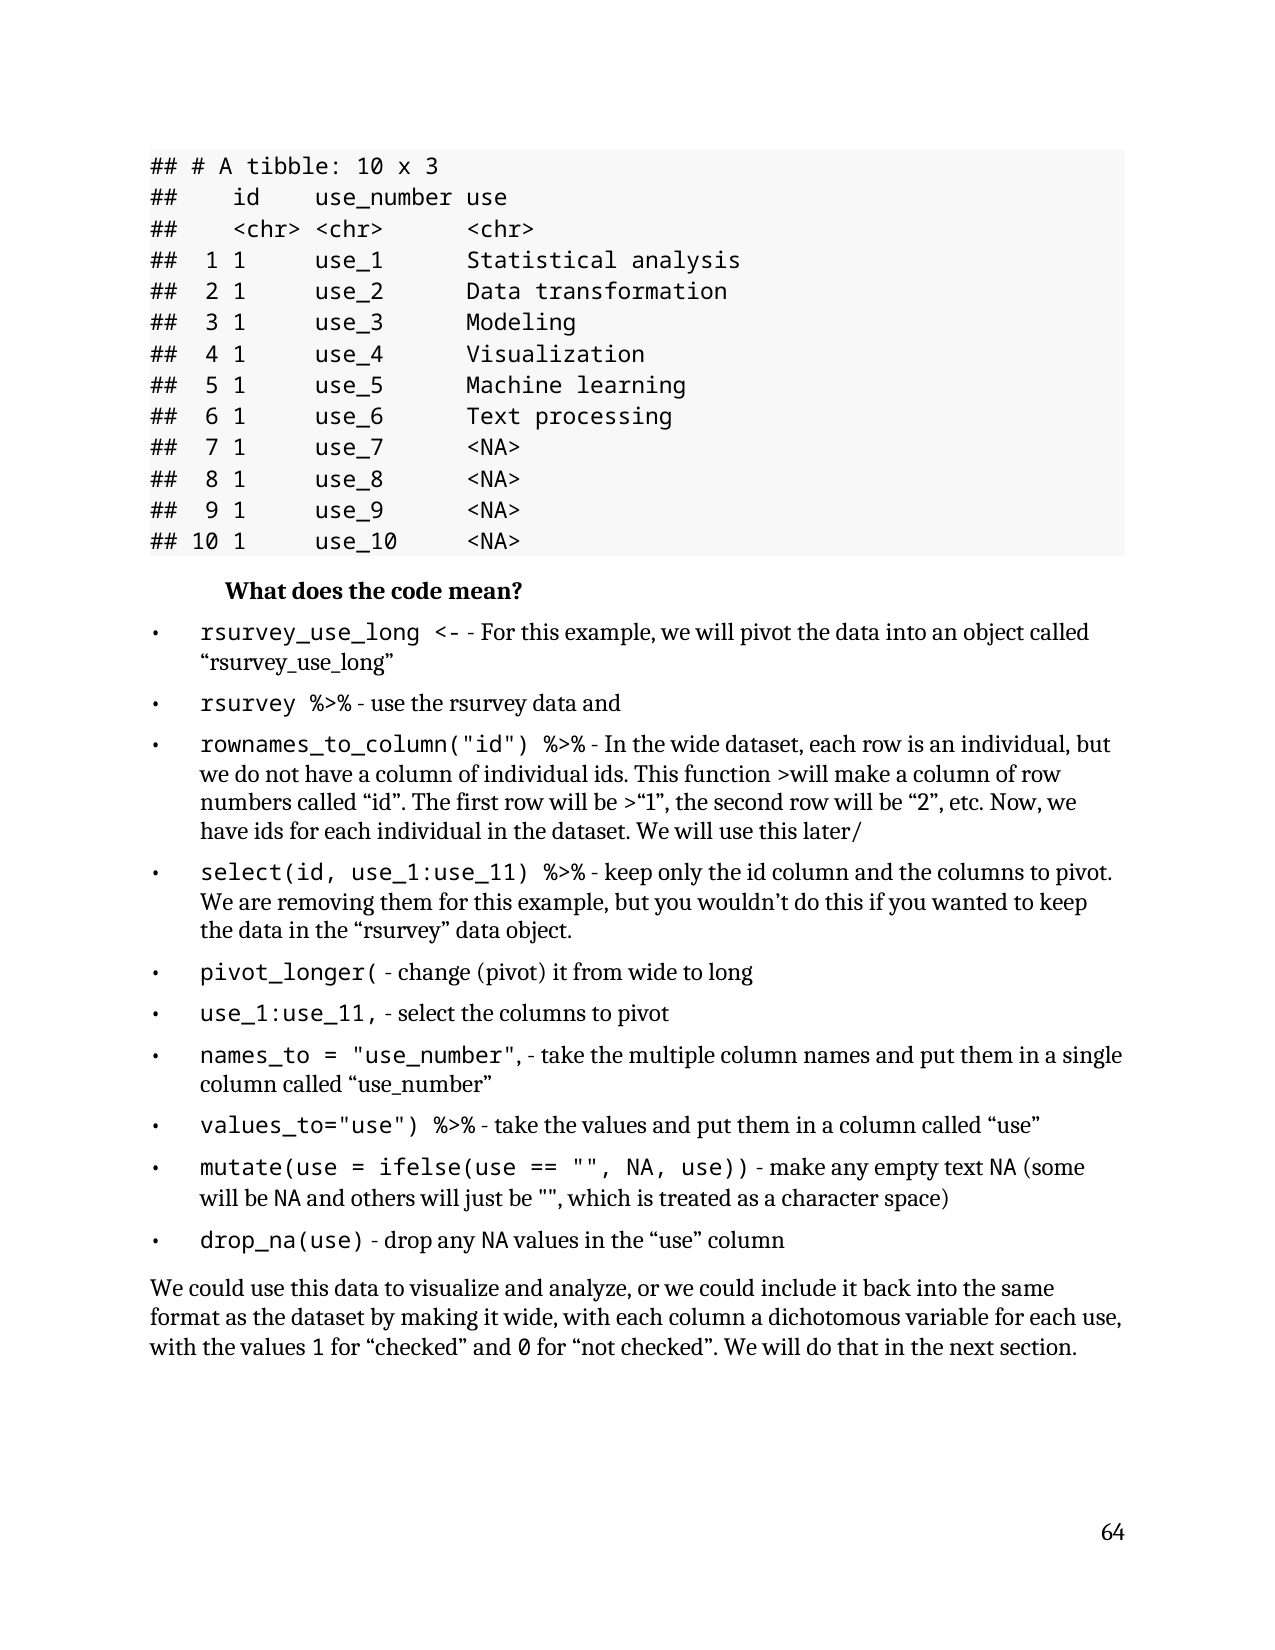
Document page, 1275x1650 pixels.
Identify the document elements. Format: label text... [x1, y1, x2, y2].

text We could use this data to visualize and analyze, or we could include it back into the same format as the dataset by making it wide, with each column a dichotomous variable for each use, with the values 1 for “checked” and 0 for “not checked”. We will do that in the next section. [150, 1274, 1125, 1362]
text What does the code mean? [225, 577, 1125, 606]
list select(id, use_1:use_11) %>% - keep only the id column and the columns to pivot. We are removing them for this example, but you wouldn’t do this if you wanted to keep the data in the “rsurvey” data object. [150, 856, 1125, 945]
list mutate(use = ifelse(use == "", NA, use)) - make any empty text NA (some will be NA and others will just be "", which is treated as a character space) [150, 1151, 1125, 1213]
list pivot_longer( - change (pivot) it from wide to long [150, 955, 1125, 987]
list rsurvey_use_long <- - For this example, we will pivot the data into an object called “rsurvey_use_long” [150, 616, 1125, 676]
list use_1:use_11, - select the columns to pivot [150, 997, 1125, 1028]
list values_to="use") %>% - take the values and put them in a column called “use” [150, 1109, 1125, 1140]
list rsurvey %>% - use the rsurvey data and [150, 687, 1125, 718]
text ## # A tibble: 10 x 3 ## id use_number use ## <chr> <chr> <chr> ## 1 1 use_1 Statistical analysis ## 2 1 use_2 Data transformation ## 3 1 use_3 Modeling ## 4 1 use_4 Visualization ## 5 1 use_5 Machine learning ## 6 1 use_6 Text processing ## 7 1 use_7 <NA> ## 8 1 use_8 <NA> ## 9 1 use_9 <NA> ## 10 1 use_10 <NA> [150, 150, 1125, 556]
list names_to = "use_number", - take the multiple column names and put them in a single column called “use_number” [150, 1039, 1125, 1099]
list drop_na(use) - drop any NA values in the “use” column [150, 1224, 1125, 1255]
list rownames_to_column("id") %>% - In the wide dataset, each row is an individual, but we do not have a column of individual ids. This function >will make a column of row numbers called “id”. The first row will be >“1”, the second row will be “2”, etc. Now, we have ids for each individual in the dataset. We will use this later/ [150, 728, 1125, 846]
